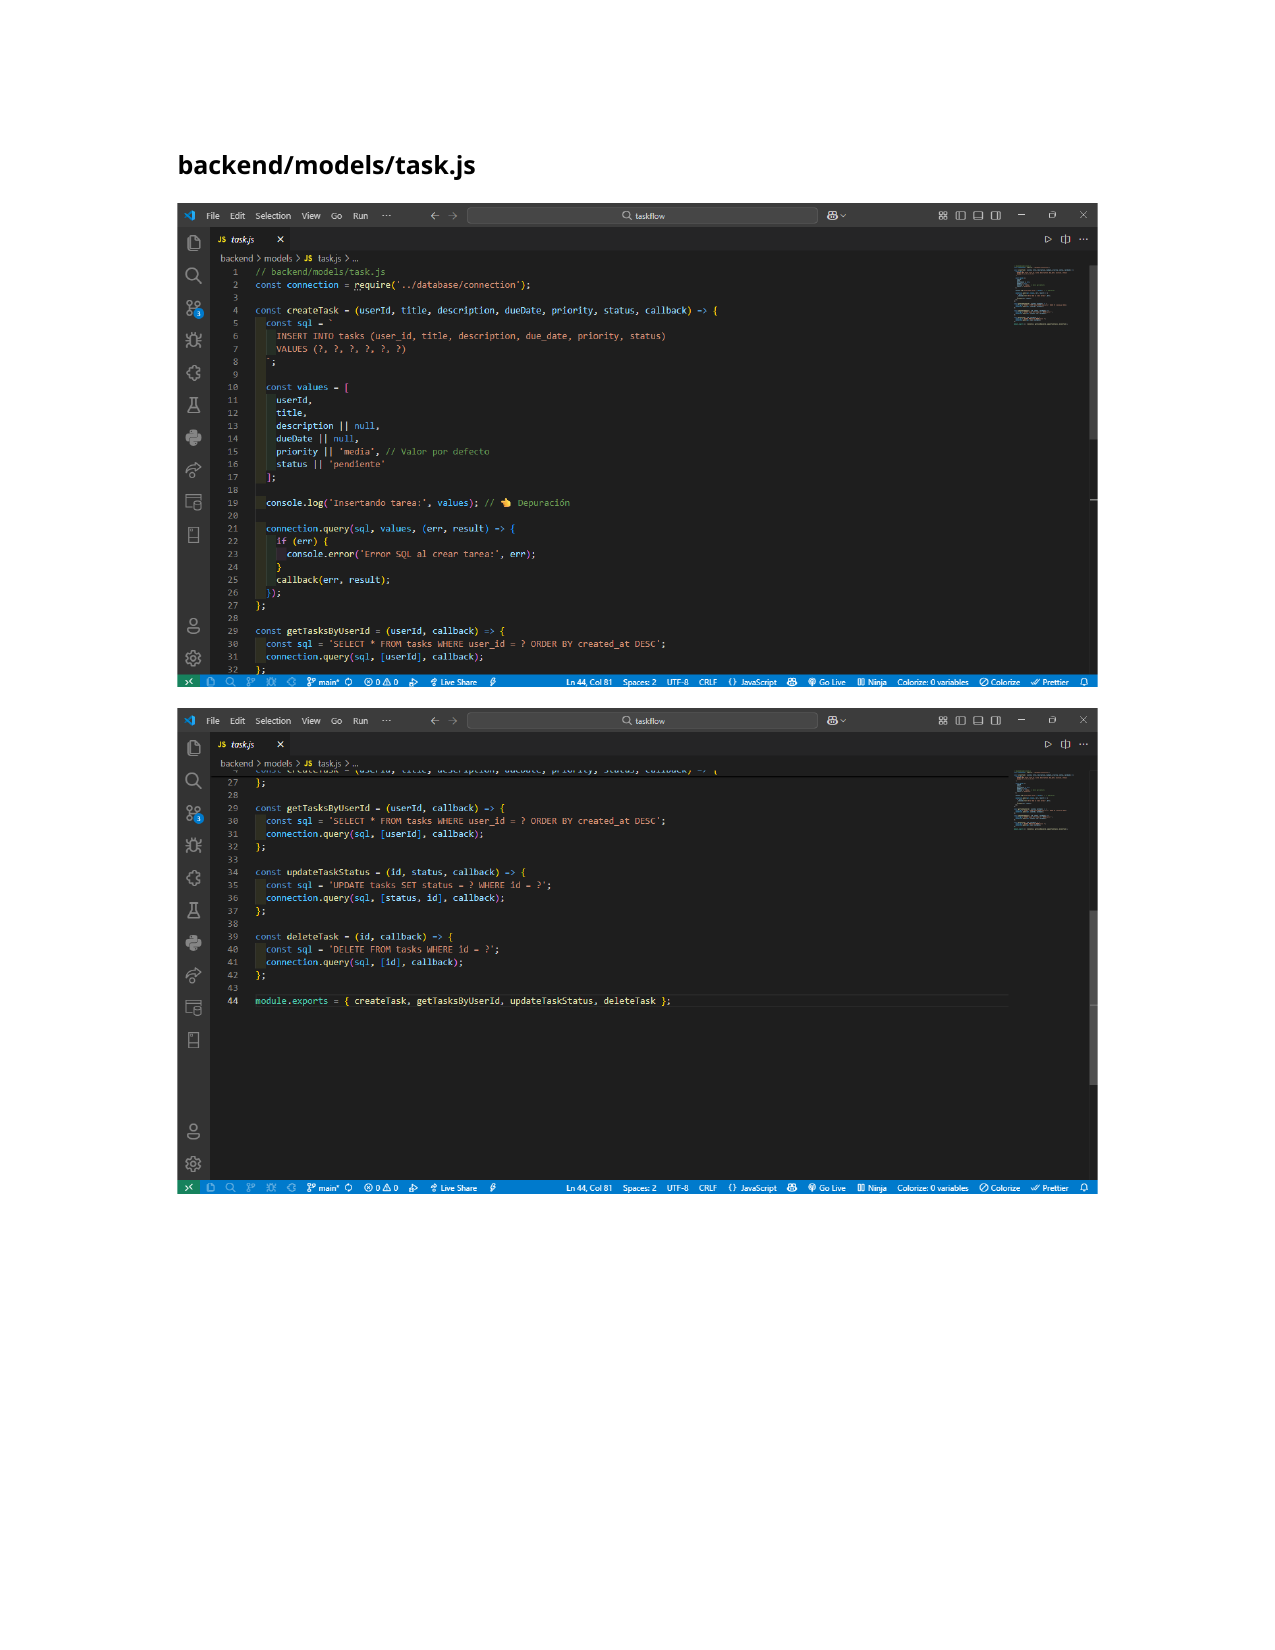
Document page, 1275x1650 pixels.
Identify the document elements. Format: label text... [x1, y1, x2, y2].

picture [177, 203, 1098, 687]
text backend/models/task.js [177, 148, 1098, 182]
picture [177, 708, 1098, 1194]
